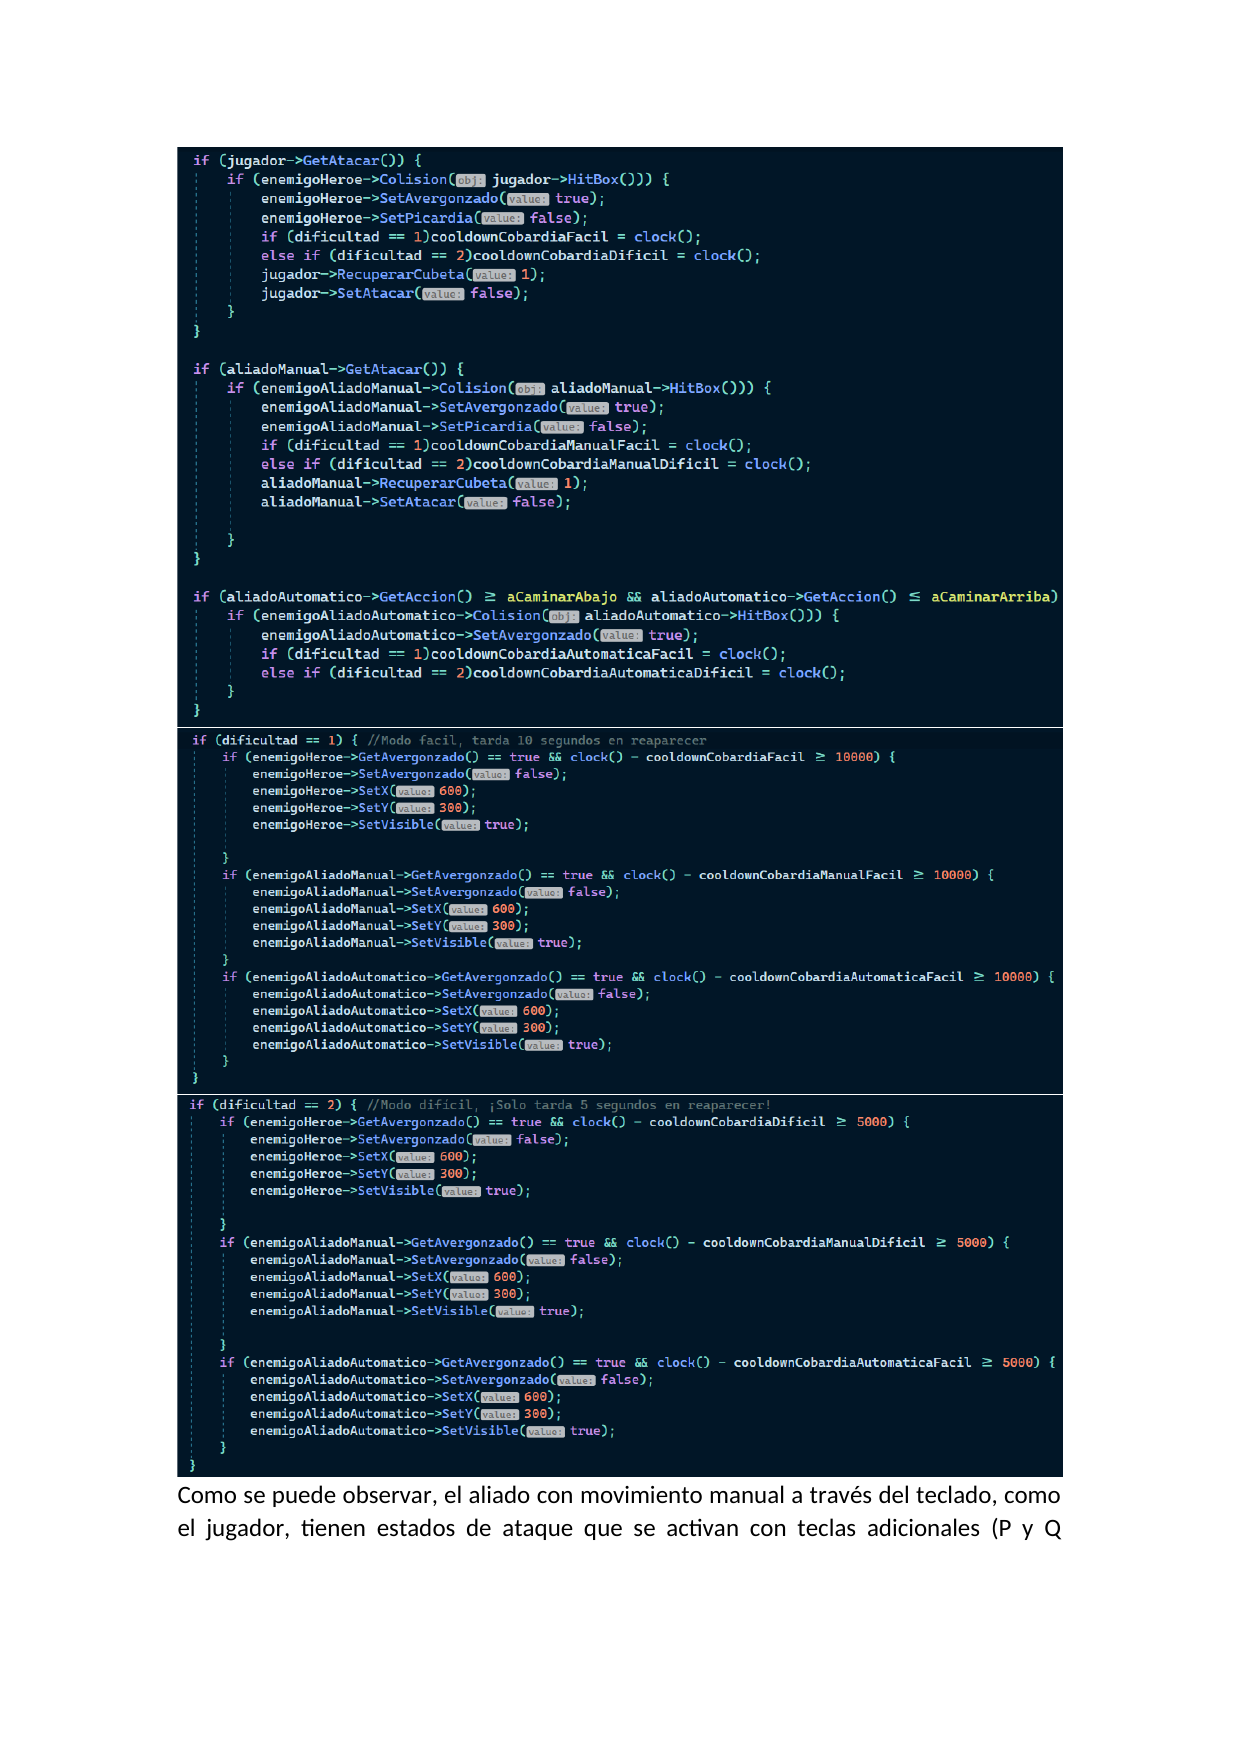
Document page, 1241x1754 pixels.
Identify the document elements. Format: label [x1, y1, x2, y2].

picture [177, 147, 1063, 727]
picture [177, 1095, 1063, 1477]
picture [177, 728, 1063, 1094]
text [177, 1479, 1063, 1543]
